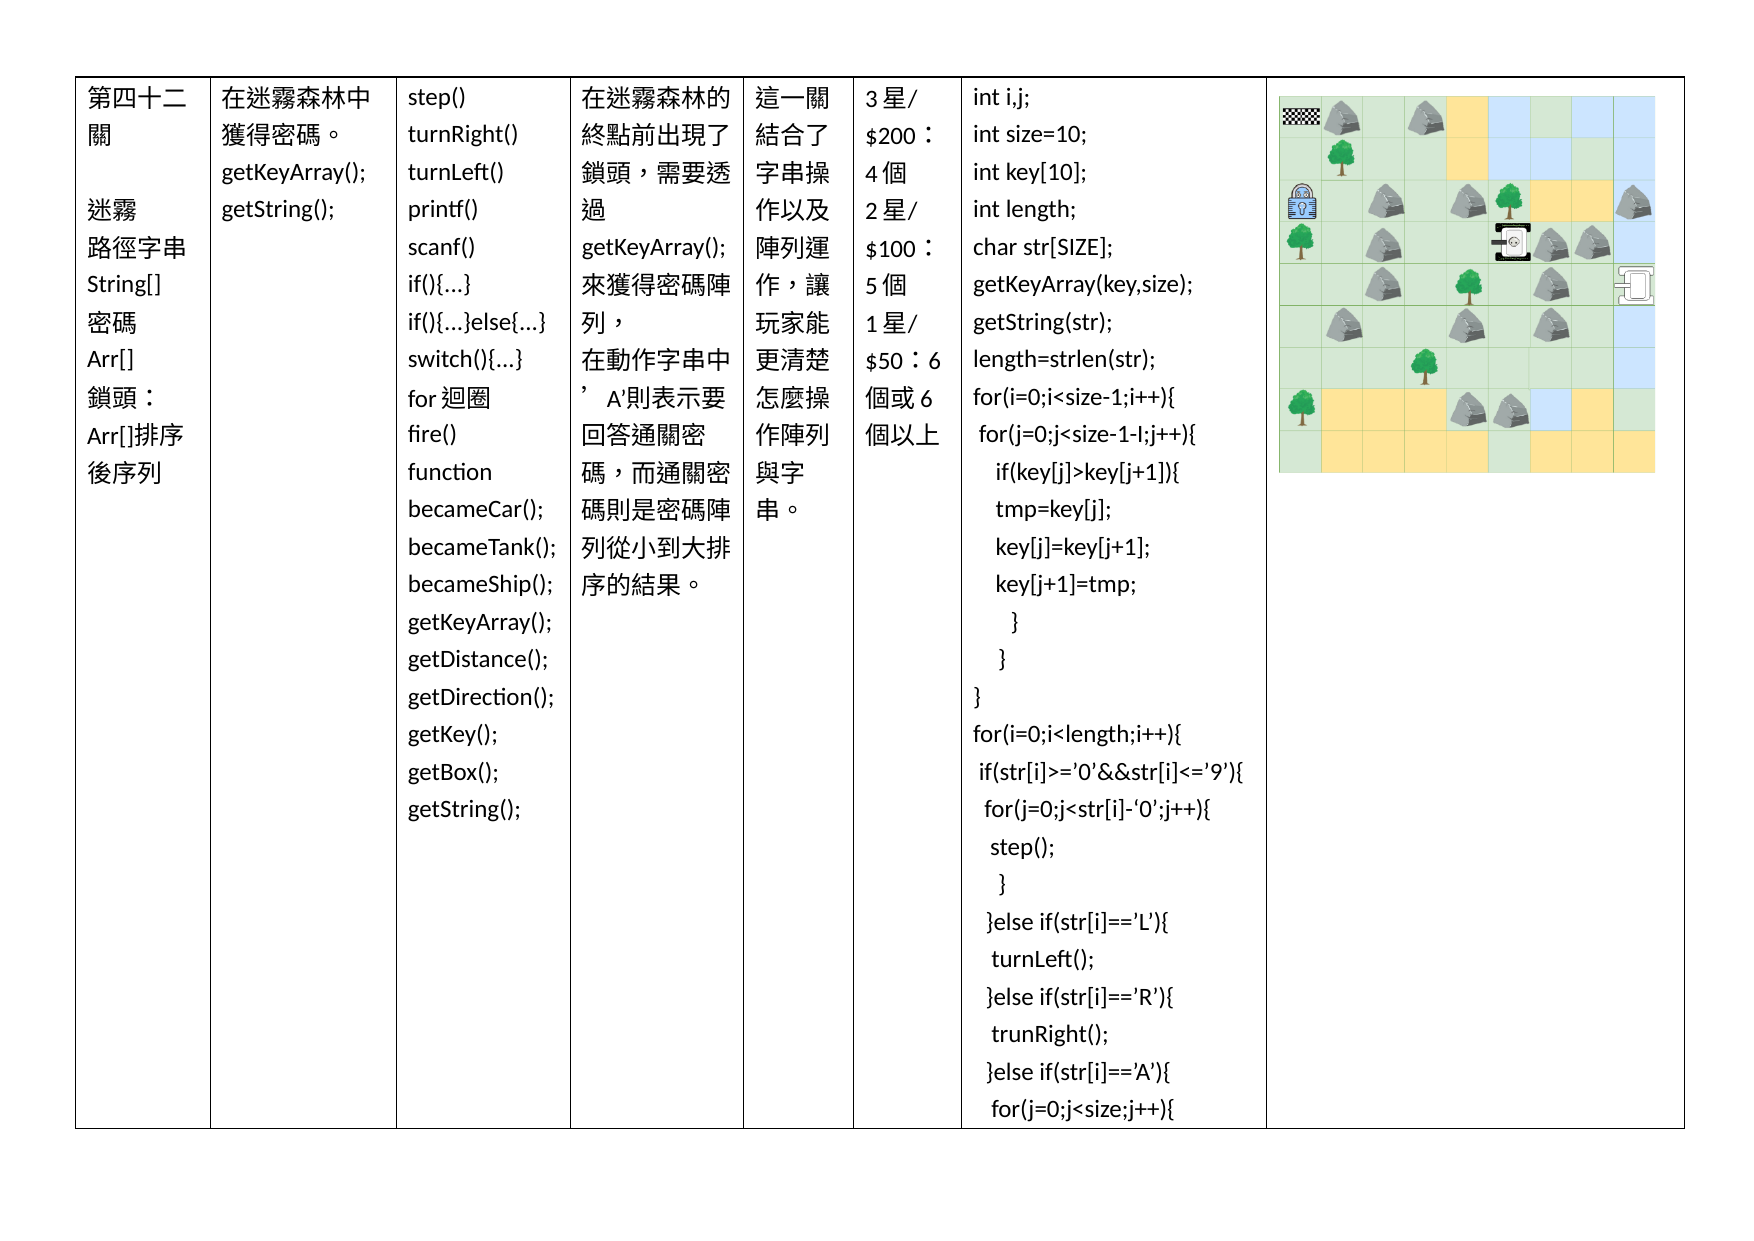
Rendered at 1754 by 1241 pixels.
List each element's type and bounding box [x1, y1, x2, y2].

table_cell [571, 78, 743, 1127]
picture [1278, 95, 1655, 473]
table_cell [397, 78, 570, 1127]
table_cell [211, 78, 396, 1127]
table_cell [962, 78, 1266, 1127]
table_cell [744, 78, 853, 1127]
table_cell [1267, 78, 1684, 1127]
table_cell [854, 78, 961, 1127]
table_cell [76, 78, 210, 1127]
